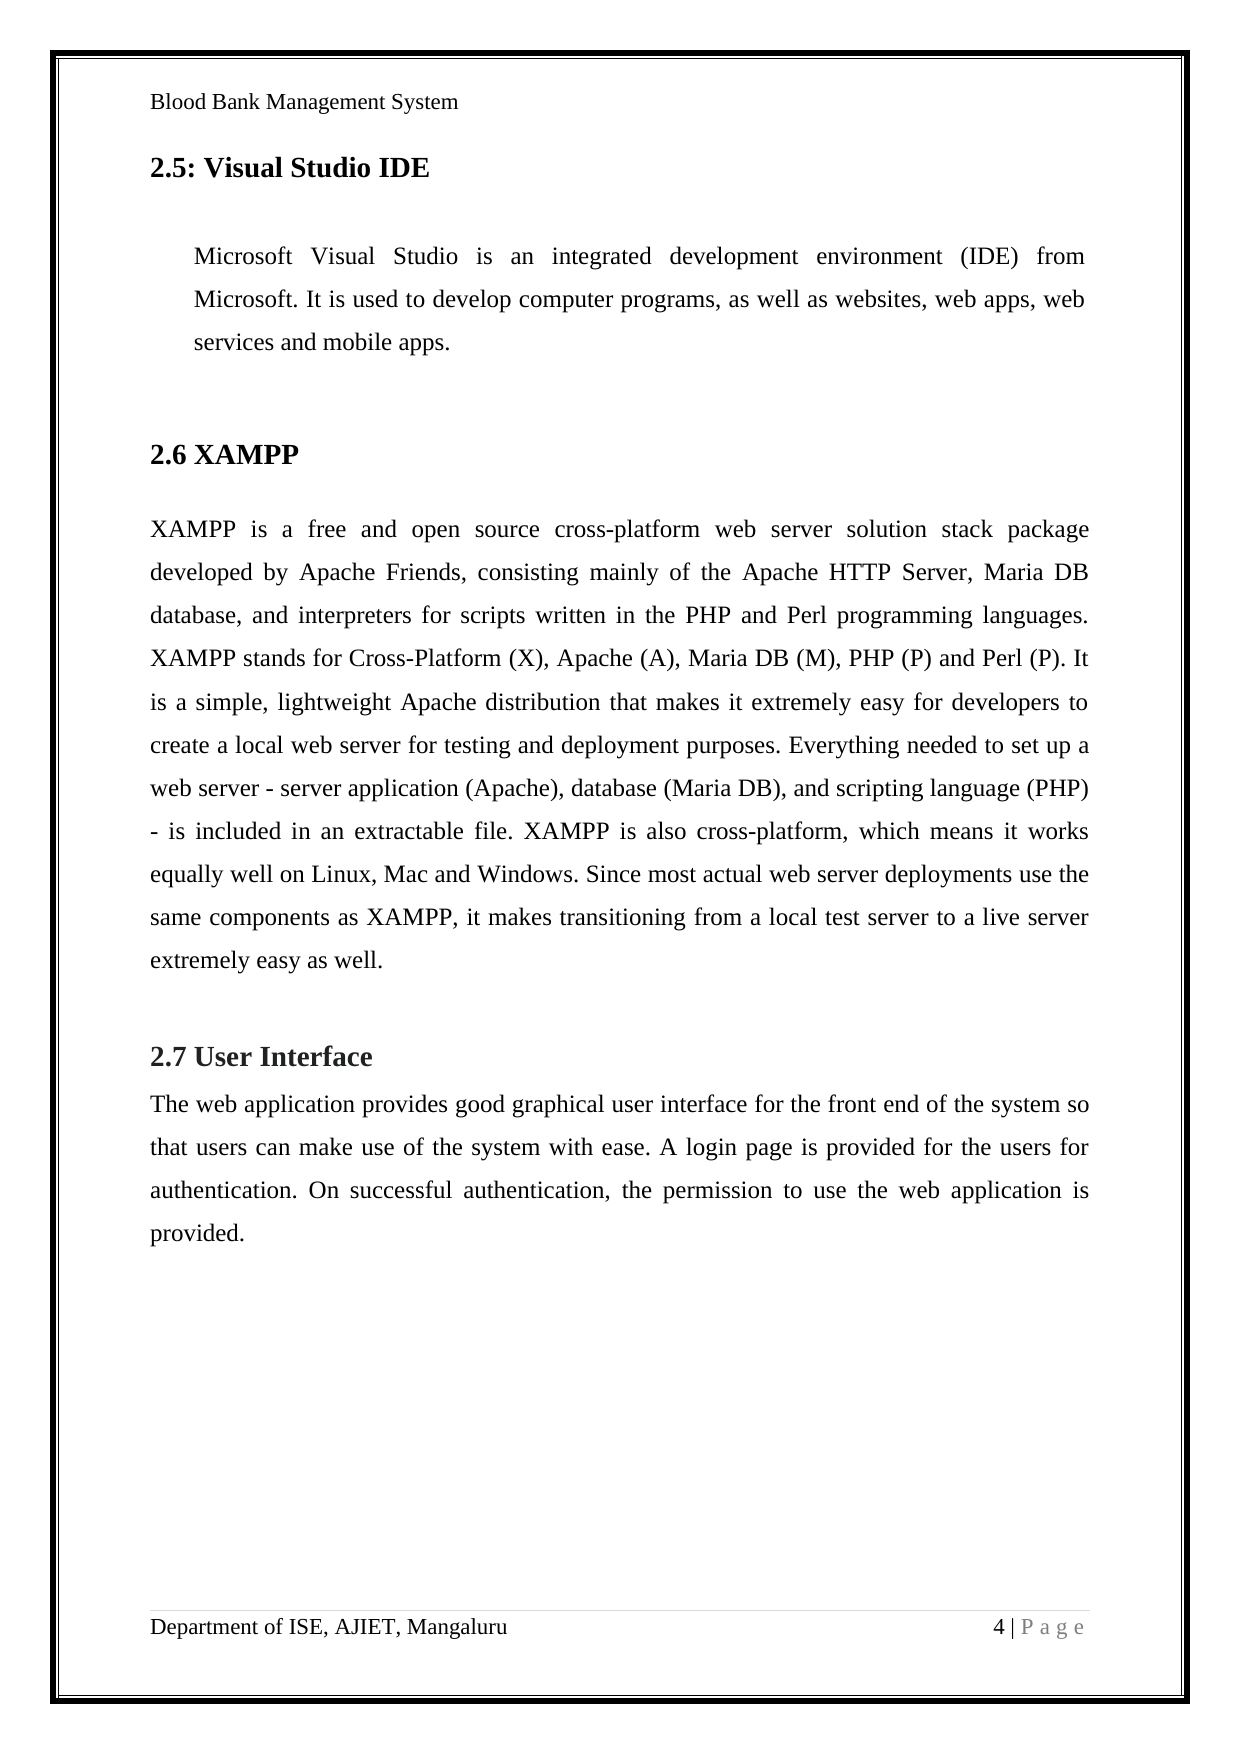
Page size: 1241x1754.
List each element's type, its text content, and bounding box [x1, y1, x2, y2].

text 2.6 XAMPP [150, 437, 1090, 471]
text The web application provides good graphical user interface for the front end of the system so that users can make use of the system with ease. A login page is provided for the users for authentication. On successful authentication, the permission to use the web application is provided. [150, 1089, 1090, 1247]
text 2.7 User Interface [150, 1039, 1090, 1072]
text 2.5: Visual Studio IDE [150, 150, 1090, 183]
text XAMPP is a free and open source cross-platform web server solution stack package developed by Apache Friends, consisting mainly of the Apache HTTP Server, Maria DB database, and interpreters for scripts written in the PHP and Perl programming languages. XAMPP stands for Cross-Platform (X), Apache (A), Maria DB (M), PHP (P) and Perl (P). It is a simple, lightweight Apache distribution that makes it extremely easy for developers to create a local web server for testing and deployment purposes. Everything needed to set up a web server - server application (Apache), database (Maria DB), and scripting language (PHP) - is included in an extractable file. XAMPP is also cross-platform, which means it works equally well on Linux, Mac and Windows. Since most actual web server deployments use the same components as XAMPP, it makes transitioning from a local test server to a live server extremely easy as well. [150, 514, 1090, 974]
text Microsoft Visual Studio is an integrated development environment (IDE) from Microsoft. It is used to develop computer programs, as well as websites, web apps, web services and mobile apps. [194, 241, 1086, 356]
